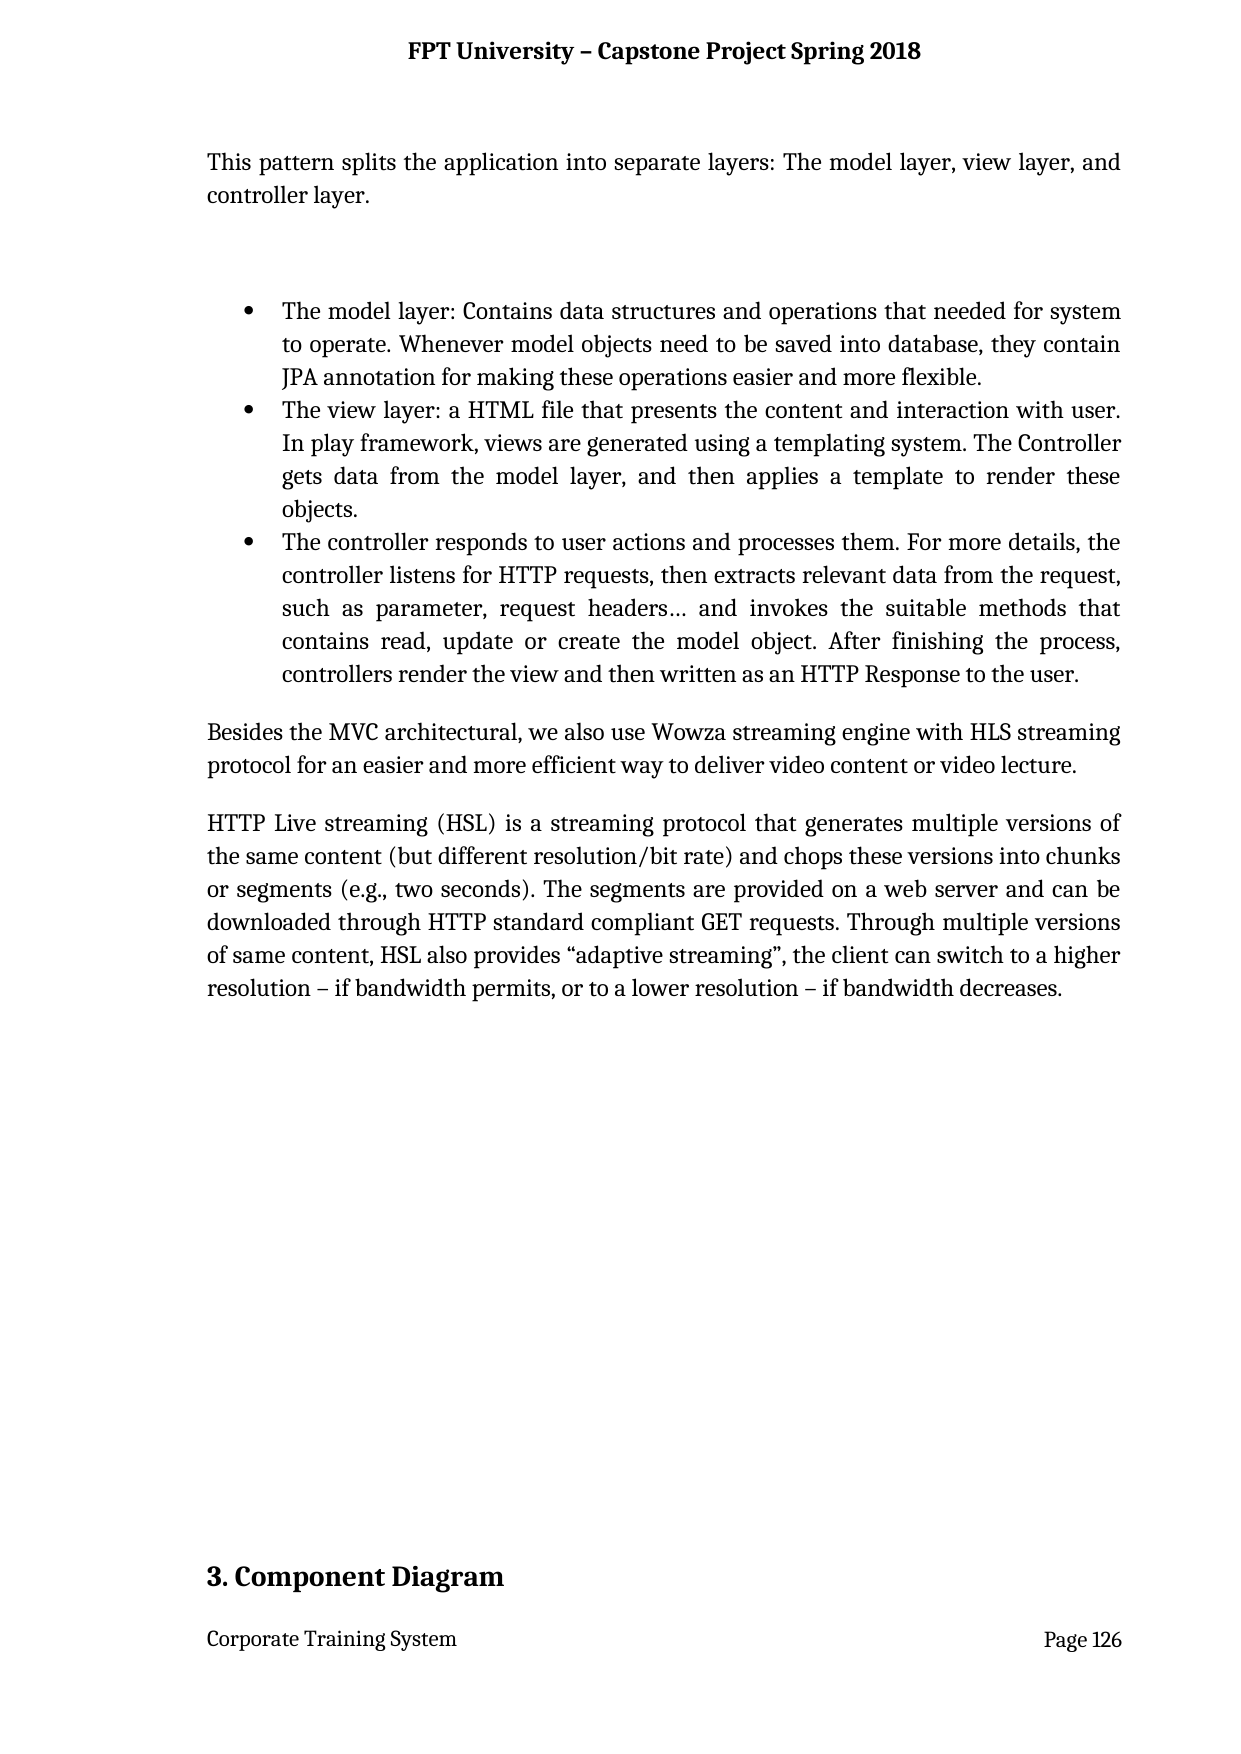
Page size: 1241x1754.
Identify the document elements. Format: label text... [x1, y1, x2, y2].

text HTTP Live streaming (HSL) is a streaming protocol that generates multiple versions of the same content (but different resolution/bit rate) and chops these versions into chunks or segments (e.g., two seconds). The segments are provided on a web server and can be downloaded through HTTP standard compliant GET requests. Through multiple versions of same content, HSL also provides “adaptive streaming”, the client can switch to a higher resolution – if bandwidth permits, or to a lower resolution – if bandwidth decreases. [207, 809, 1122, 1003]
text Besides the MVC architectural, we also use Wowza streaming engine with HLS streaming protocol for an easier and more efficient way to deliver video content or video lecture. [207, 718, 1122, 780]
list The controller responds to user actions and processes them. For more details, the controller listens for HTTP requests, then extracts relevant data from the request, such as parameter, request headers… and invokes the suitable methods that contains read, update or create the model object. After finishing the process, controllers render the view and then written as an HTTP Response to the user. [244, 528, 1122, 689]
text This pattern splits the application into separate layers: The model layer, view layer, and controller layer. [207, 148, 1122, 209]
text 3. Component Diagram [207, 1560, 1122, 1593]
list The view layer: a HTML file that presents the content and interaction with user. In play framework, views are generated using a templating system. The Controller gets data from the model layer, and then applies a template to render these objects. [244, 396, 1122, 524]
list The model layer: Contains data structures and operations that needed for system to operate. Whenever model objects need to be saved into database, they contain JPA annotation for making these operations easier and more flexible. [244, 297, 1122, 392]
